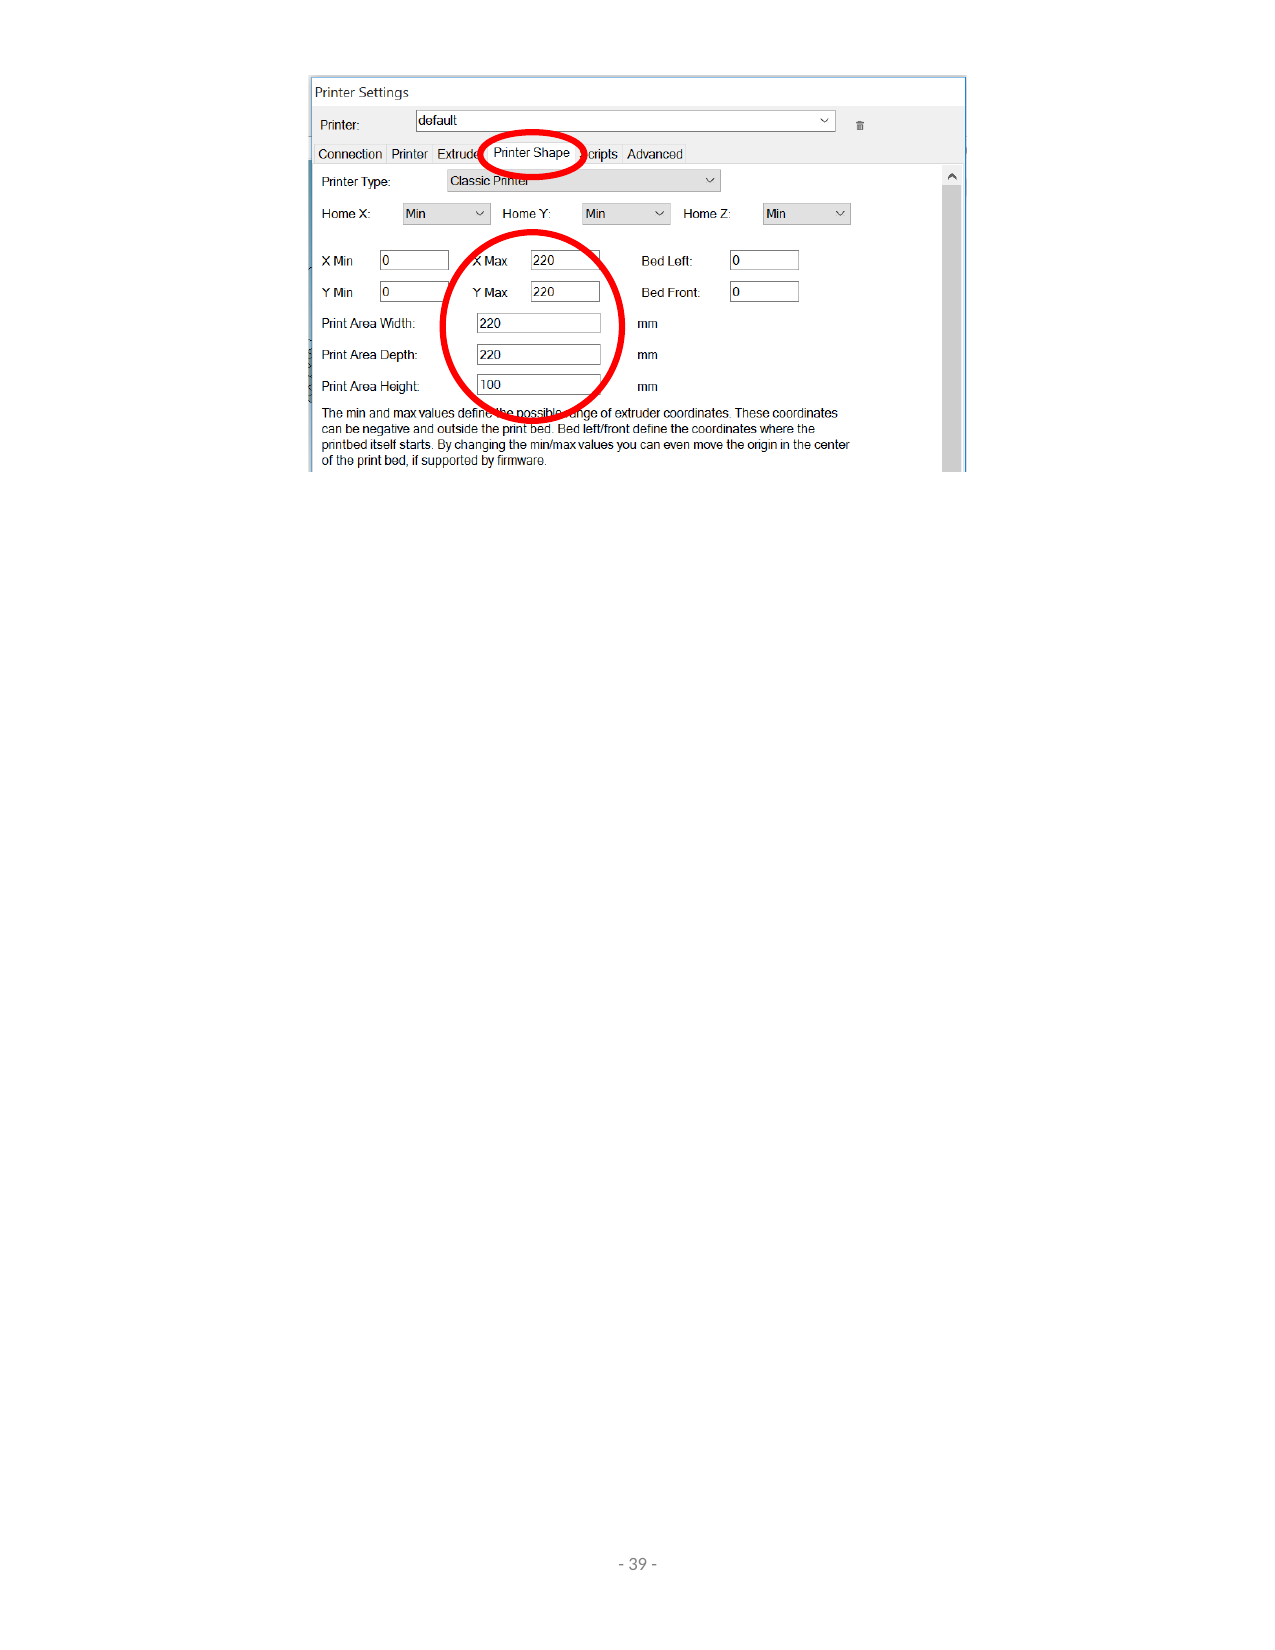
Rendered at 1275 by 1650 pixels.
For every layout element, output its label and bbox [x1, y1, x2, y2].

picture [308, 75, 967, 472]
